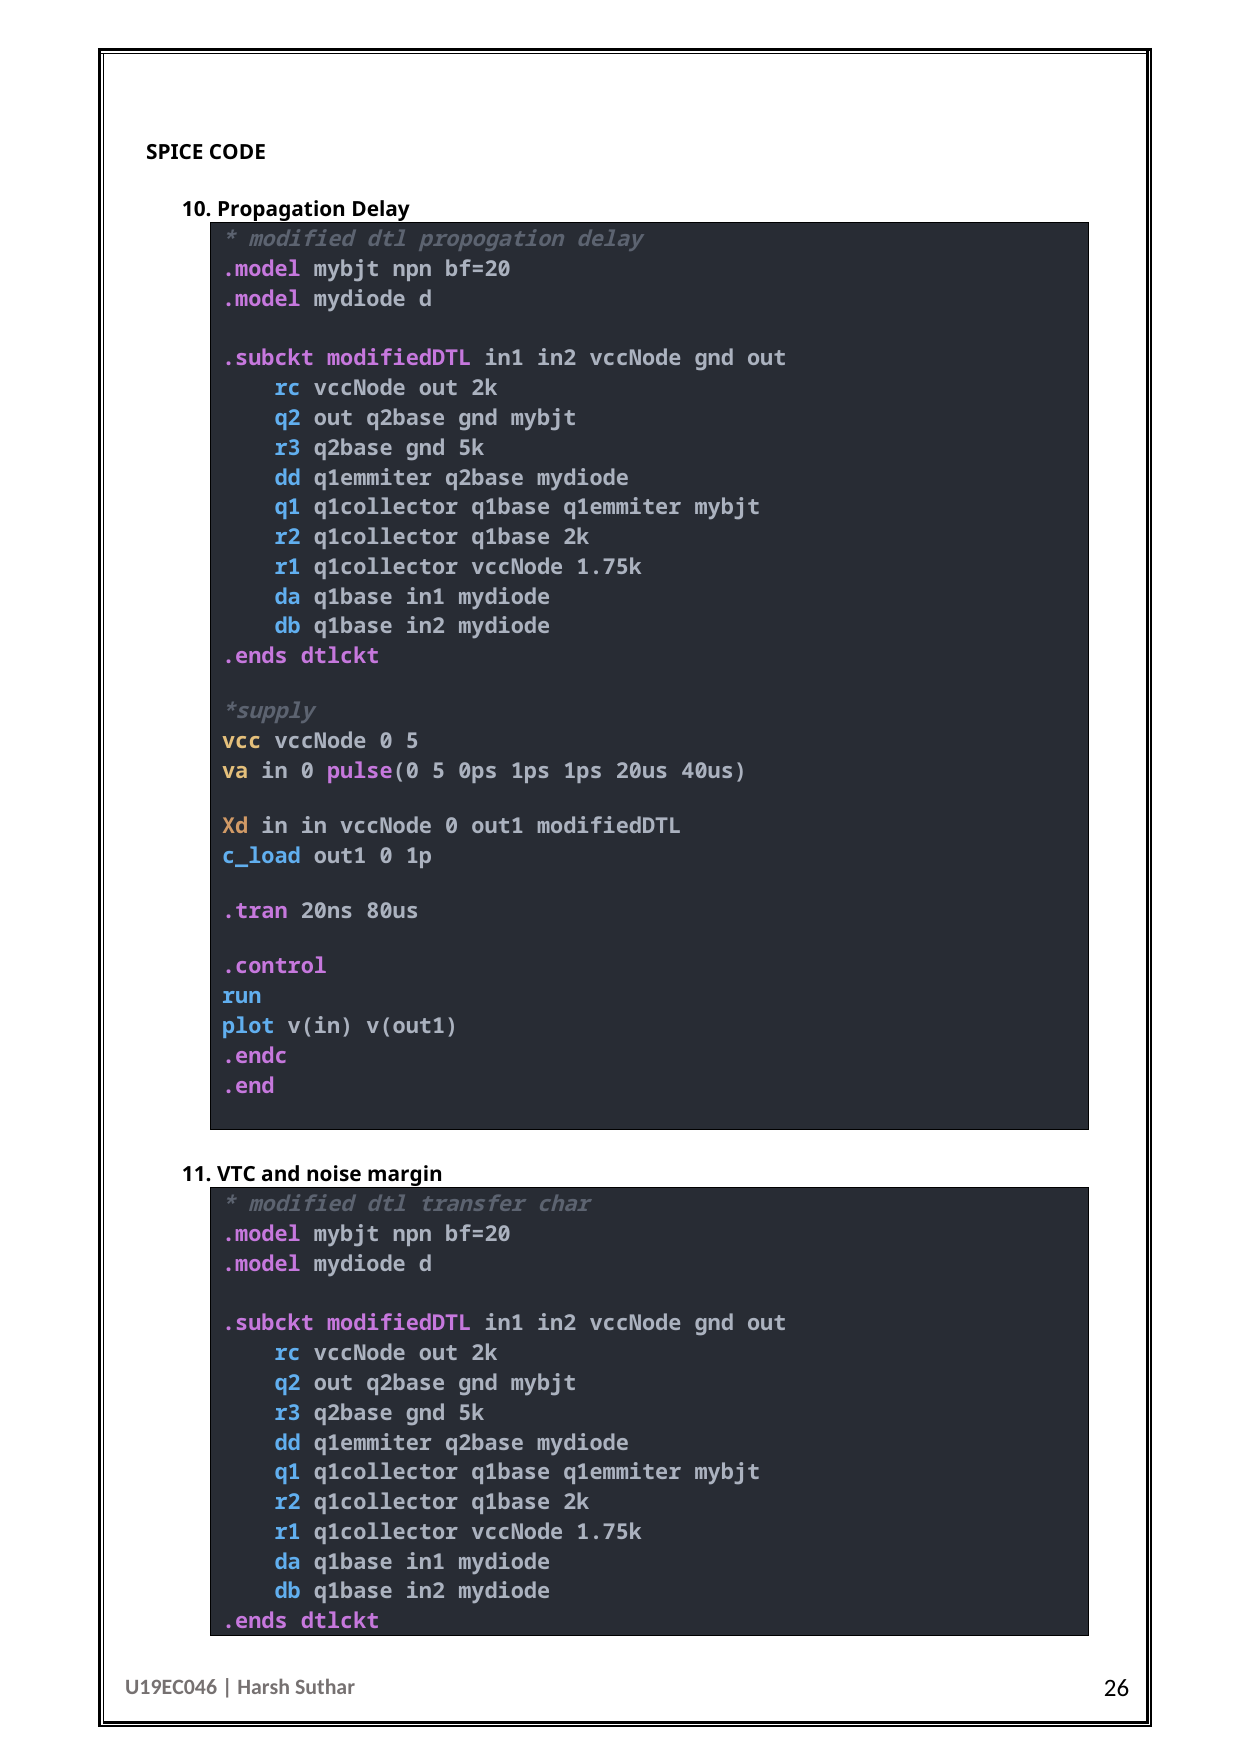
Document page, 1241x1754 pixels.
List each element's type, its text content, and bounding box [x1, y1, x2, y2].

text SPICE CODE [146, 137, 1083, 165]
list VTC and noise margin [167, 1159, 1083, 1187]
table_header * modified dtl propogation delay .model mybjt npn bf=20 .model mydiode d .subckt modifiedDTL in1 in2 vccNode gnd out rc vccNode out 2k q2 out q2base gnd mybjt r3 q2base gnd 5k dd q1emmiter q2base mydiode q1 q1collector q1base q1emmiter mybjt r2 q1collector q1base 2k r1 q1collector vccNode 1.75k da q1base in1 mydiode db q1base in2 mydiode .ends dtlckt *supply vcc vccNode 0 5 va in 0 pulse(0 5 0ps 1ps 1ps 20us 40us) Xd in in vccNode 0 out1 modifiedDTL c_load out1 0 1p .tran 20ns 80us .control run plot v(in) v(out1) .endc .end [211, 223, 1088, 1129]
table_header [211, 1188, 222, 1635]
list Propagation Delay [167, 194, 1083, 222]
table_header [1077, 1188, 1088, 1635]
